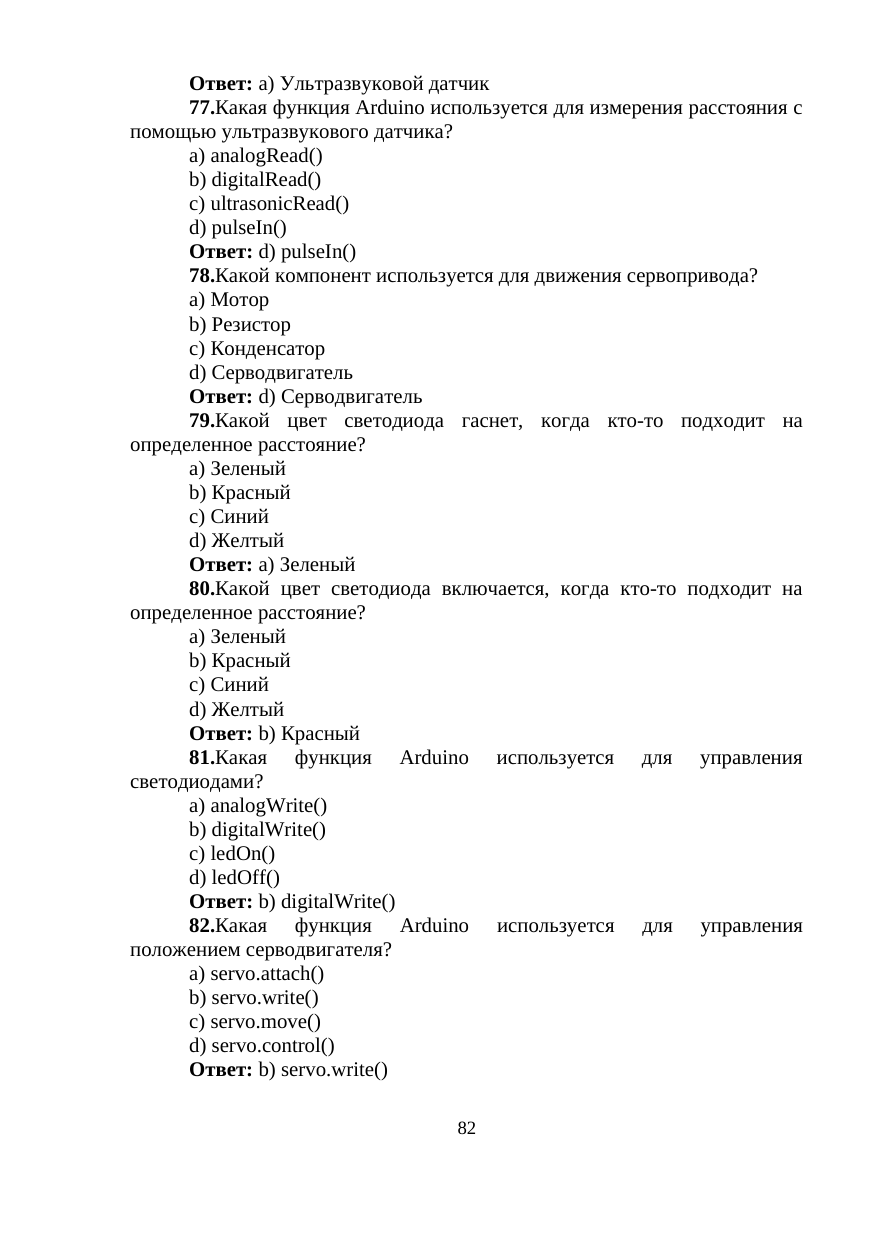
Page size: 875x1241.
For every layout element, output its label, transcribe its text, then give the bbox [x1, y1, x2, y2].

text b) digitalRead() [130, 167, 803, 191]
text a) Зеленый [130, 624, 803, 648]
text d) Желтый [130, 696, 803, 721]
text Ответ: b) servo.write() [130, 1057, 803, 1081]
text c) Синий [130, 672, 803, 696]
text b) Резистор [130, 311, 803, 336]
text a) servo.attach() [130, 961, 803, 985]
text c) Синий [130, 504, 803, 528]
text a) analogWrite() [130, 793, 803, 817]
text a) analogRead() [130, 143, 803, 167]
text d) ledOff() [130, 865, 803, 889]
text c) Конденсатор [130, 336, 803, 359]
text a) Мотор [130, 287, 803, 311]
text d) servo.control() [130, 1033, 803, 1057]
text d) Желтый [130, 528, 803, 552]
text 80.Какой цвет светодиода включается, когда кто-то подходит на определенное расстояние? [130, 576, 803, 624]
text Ответ: a) Ультразвуковой датчик [130, 71, 803, 95]
text a) Зеленый [130, 456, 803, 480]
text c) ultrasonicRead() [130, 191, 803, 215]
text b) servo.write() [130, 985, 803, 1009]
text b) digitalWrite() [130, 817, 803, 841]
text Ответ: d) Серводвигатель [130, 384, 803, 408]
text 82.Какая функция Arduino используется для управления положением серводвигателя? [130, 913, 803, 961]
text Ответ: b) digitalWrite() [130, 889, 803, 913]
text c) ledOn() [130, 841, 803, 865]
text 78.Какой компонент используется для движения сервопривода? [130, 263, 803, 287]
text c) servo.move() [130, 1009, 803, 1033]
text b) Красный [130, 480, 803, 504]
text b) Красный [130, 648, 803, 672]
text d) pulseIn() [130, 215, 803, 239]
text Ответ: d) pulseIn() [130, 239, 803, 263]
text Ответ: a) Зеленый [130, 552, 803, 576]
text d) Серводвигатель [130, 359, 803, 384]
text 81.Какая функция Arduino используется для управления светодиодами? [130, 744, 803, 793]
text 79.Какой цвет светодиода гаснет, когда кто-то подходит на определенное расстояние? [130, 408, 803, 456]
text 77.Какая функция Arduino используется для измерения расстояния с помощью ультразвукового датчика? [130, 95, 803, 143]
text Ответ: b) Красный [130, 721, 803, 744]
